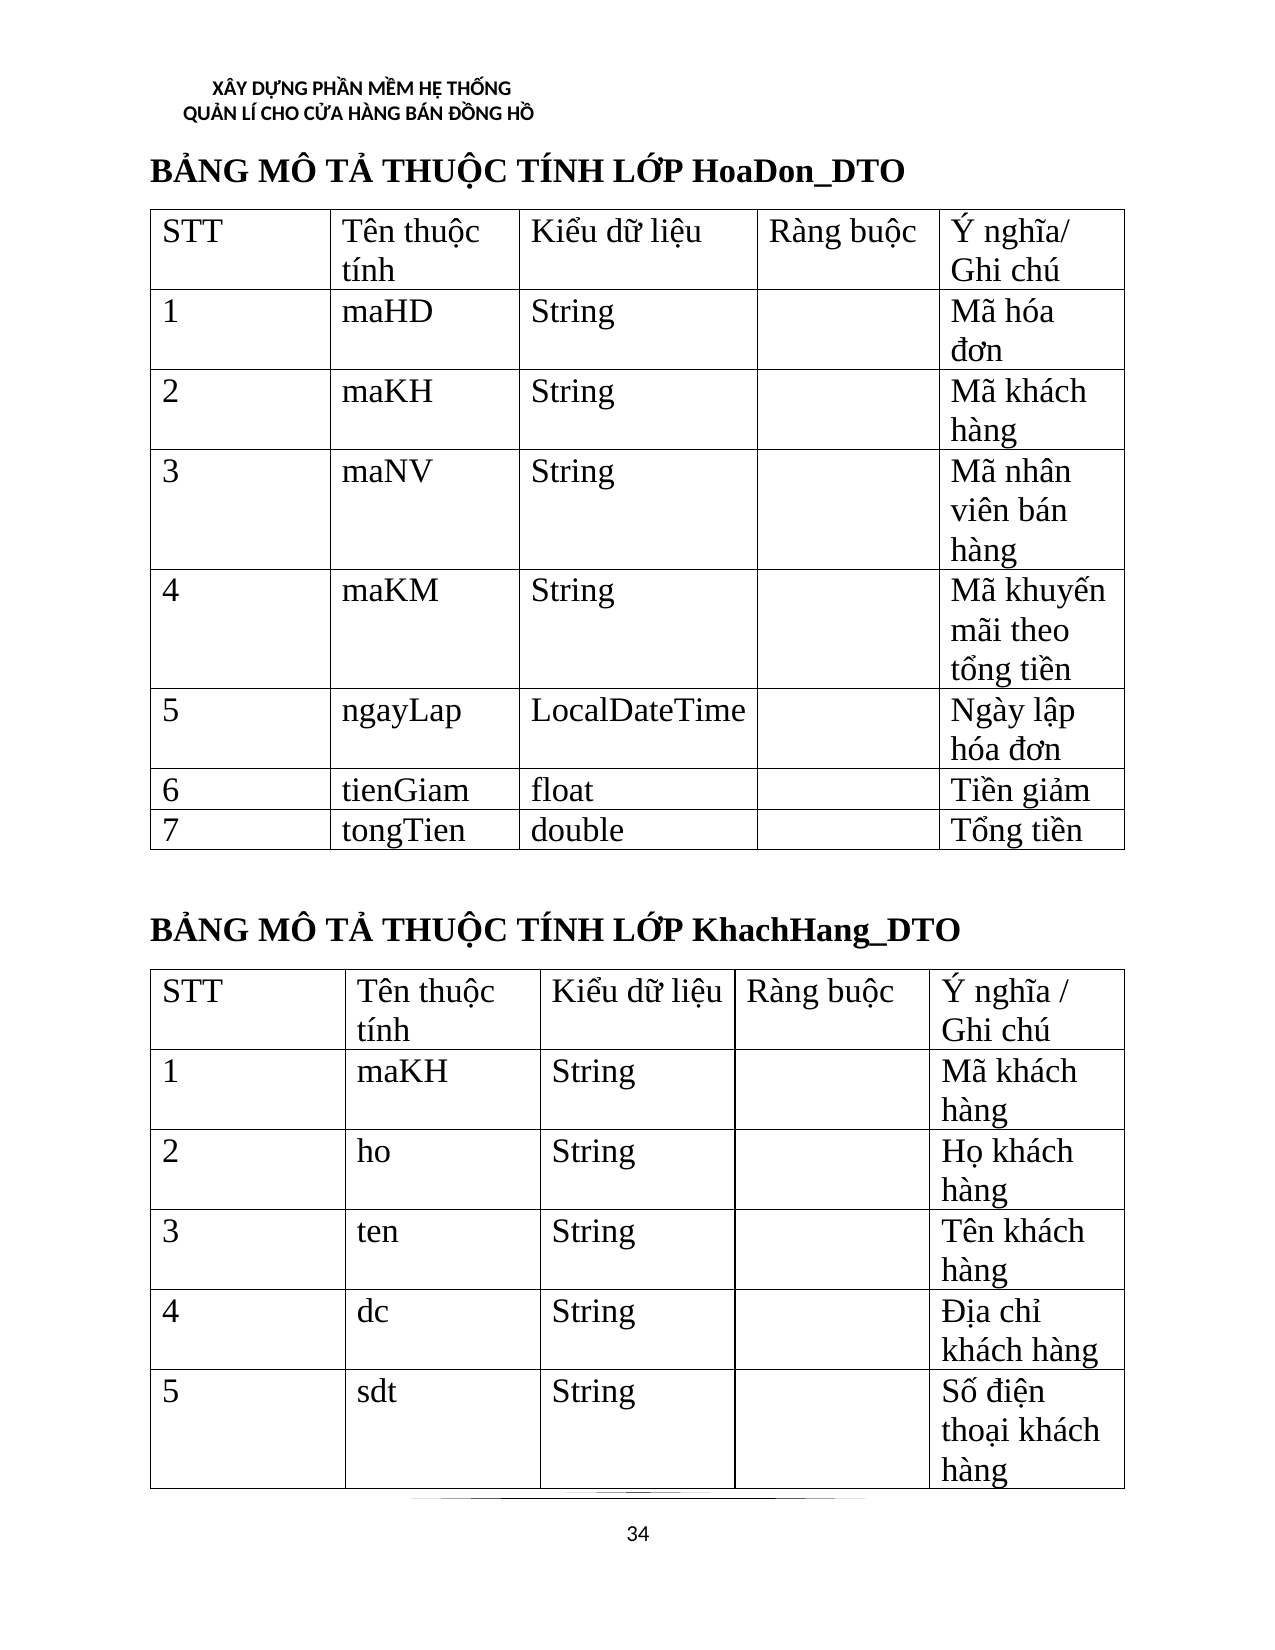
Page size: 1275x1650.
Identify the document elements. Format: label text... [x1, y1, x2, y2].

table_cell 3 [151, 450, 330, 569]
table_cell ho [346, 1130, 540, 1209]
table_cell [758, 689, 939, 768]
table_cell double [520, 810, 757, 849]
table_header STT [151, 210, 330, 289]
table_cell 2 [151, 370, 330, 449]
table_header Ràng buộc [758, 210, 939, 289]
table_header Tên thuộc tính [346, 970, 540, 1049]
table_cell Mã khuyến mãi theo tổng tiền [940, 570, 1124, 688]
table_cell LocalDateTime [520, 689, 757, 768]
table_cell float [520, 769, 757, 809]
table_cell String [541, 1130, 734, 1209]
table_cell 5 [151, 689, 330, 768]
table_cell Mã nhân viên bán hàng [940, 450, 1124, 569]
table_cell Tiền giảm [940, 769, 1124, 809]
table_cell [736, 1290, 929, 1369]
table_cell [736, 1210, 929, 1289]
table_cell Địa chỉ khách hàng [930, 1290, 1124, 1369]
table_cell maNV [331, 450, 519, 569]
table_cell String [541, 1370, 734, 1488]
table_cell 7 [151, 810, 330, 849]
table_cell maKH [346, 1050, 540, 1129]
table_header STT [151, 970, 345, 1049]
text BẢNG MÔ TẢ THUỘC TÍNH LỚP KhachHang_DTO [150, 909, 1125, 949]
table_cell [758, 570, 939, 688]
table_cell maHD [331, 290, 519, 369]
table_cell Tổng tiền [940, 810, 1124, 849]
table_cell ngayLap [331, 689, 519, 768]
table_cell 3 [151, 1210, 345, 1289]
table_cell Tên khách hàng [930, 1210, 1124, 1289]
table_cell [758, 450, 939, 569]
table_cell ten [346, 1210, 540, 1289]
table_cell String [520, 290, 757, 369]
table_cell maKH [331, 370, 519, 449]
table_cell Mã khách hàng [930, 1050, 1124, 1129]
table_cell [758, 370, 939, 449]
table_cell tongTien [331, 810, 519, 849]
table_cell [736, 1050, 929, 1129]
table_cell tienGiam [331, 769, 519, 809]
table_cell [758, 810, 939, 849]
table_cell [736, 1370, 929, 1488]
table_cell String [541, 1050, 734, 1129]
table_cell 2 [151, 1130, 345, 1209]
table_cell 5 [151, 1370, 345, 1488]
table_cell 4 [151, 1290, 345, 1369]
table_cell 4 [151, 570, 330, 688]
table_cell [758, 290, 939, 369]
table_cell maKM [331, 570, 519, 688]
table_cell String [520, 570, 757, 688]
table_header Ý nghĩa / Ghi chú [930, 970, 1124, 1049]
table_cell dc [346, 1290, 540, 1369]
table_cell String [541, 1210, 734, 1289]
table_cell String [520, 370, 757, 449]
table_cell 6 [151, 769, 330, 809]
table_header Kiểu dữ liệu [520, 210, 757, 289]
table_header Kiểu dữ liệu [541, 970, 734, 1049]
table_cell Mã khách hàng [940, 370, 1124, 449]
table_header Tên thuộc tính [331, 210, 519, 289]
table_header Ràng buộc [736, 970, 929, 1049]
table_cell Số điện thoại khách hàng [930, 1370, 1124, 1488]
table_cell Ngày lập hóa đơn [940, 689, 1124, 768]
table_cell [736, 1130, 929, 1209]
table_header Ý nghĩa/ Ghi chú [940, 210, 1124, 289]
table_cell String [541, 1290, 734, 1369]
text BẢNG MÔ TẢ THUỘC TÍNH LỚP HoaDon_DTO [150, 150, 1125, 189]
table_cell Mã hóa đơn [940, 290, 1124, 369]
table_cell 1 [151, 290, 330, 369]
table_cell sdt [346, 1370, 540, 1488]
table_cell [758, 769, 939, 809]
table_cell Họ khách hàng [930, 1130, 1124, 1209]
table_cell String [520, 450, 757, 569]
table_cell 1 [151, 1050, 345, 1129]
